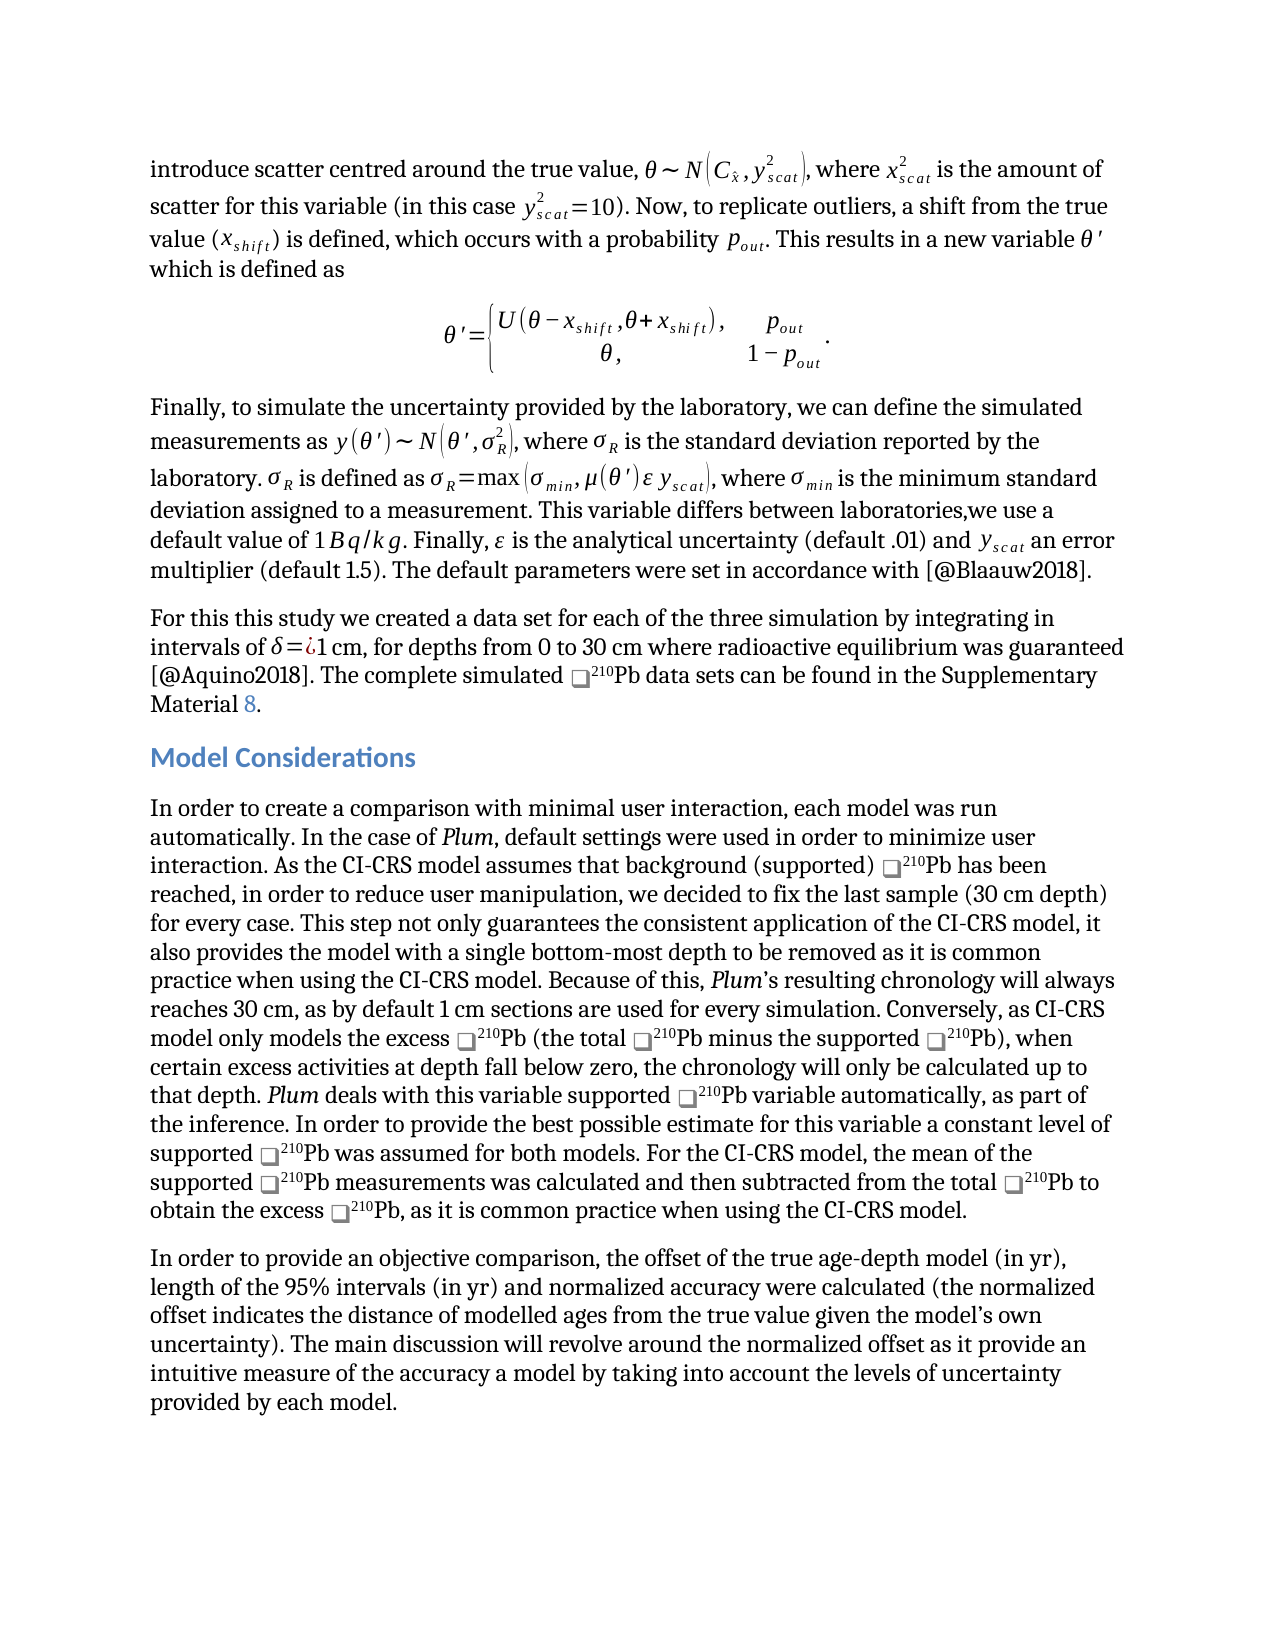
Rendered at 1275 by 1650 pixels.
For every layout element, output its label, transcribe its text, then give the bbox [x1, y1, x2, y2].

text Finally, to simulate the uncertainty provided by the laboratory, we can define the simulated measurements as , where is the standard deviation reported by the laboratory. is defined as , where is the minimum standard deviation assigned to a measurement. This variable differs between laboratories,we use a default value of . Finally, is the analytical uncertainty (default .01) and an error multiplier (default 1.5). The default parameters were set in accordance with [@Blaauw2018]. [150, 393, 1125, 585]
text For this this study we created a data set for each of the three simulation by integrating in intervals of 1 cm, for depths from 0 to 30 cm where radioactive equilibrium was guaranteed [@Aquino2018]. The complete simulated Pb data sets can be found in the Supplementary Material 8. [150, 604, 1125, 719]
subtitle Model Considerations [150, 739, 1125, 775]
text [150, 150, 1125, 284]
text In order to create a comparison with minimal user interaction, each model was run automatically. In the case of Plum, default settings were used in order to minimize user interaction. As the CI-CRS model assumes that background (supported) Pb has been reached, in order to reduce user manipulation, we decided to fix the last sample (30 cm depth) for every case. This step not only guarantees the consistent application of the CI-CRS model, it also provides the model with a single bottom-most depth to be removed as it is common practice when using the CI-CRS model. Because of this, Plum’s resulting chronology will always reaches 30 cm, as by default 1 cm sections are used for every simulation. Conversely, as CI-CRS model only models the excess Pb (the total Pb minus the supported Pb), when certain excess activities at depth fall below zero, the chronology will only be calculated up to that depth. Plum deals with this variable supported Pb variable automatically, as part of the inference. In order to provide the best possible estimate for this variable a constant level of supported Pb was assumed for both models. For the CI-CRS model, the mean of the supported Pb measurements was calculated and then subtracted from the total Pb to obtain the excess Pb, as it is common practice when using the CI-CRS model. [150, 794, 1125, 1225]
text In order to provide an objective comparison, the offset of the true age-depth model (in yr), length of the 95% intervals (in yr) and normalized accuracy were calculated (the normalized offset indicates the distance of modelled ages from the true value given the model’s own uncertainty). The main discussion will revolve around the normalized offset as it provide an intuitive measure of the accuracy a model by taking into account the levels of uncertainty provided by each model. [150, 1244, 1125, 1416]
